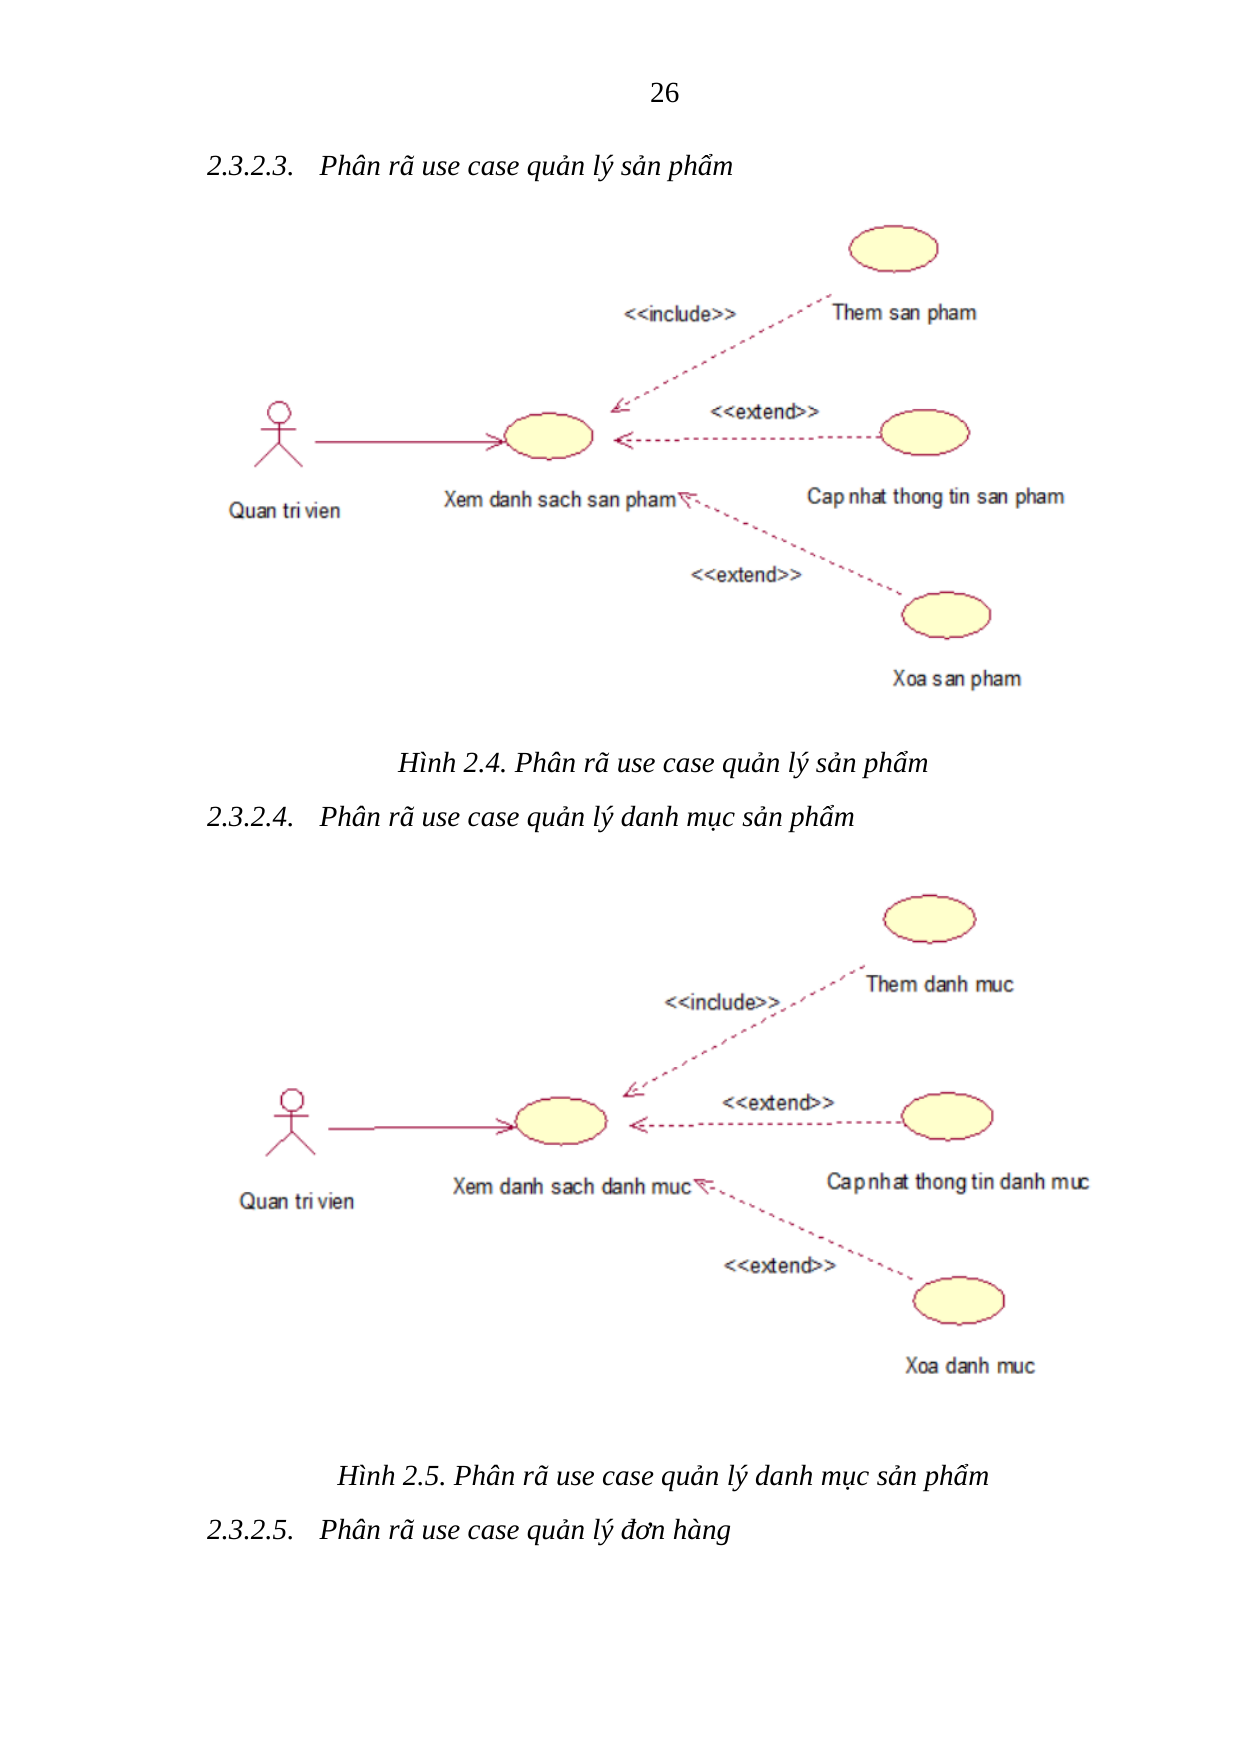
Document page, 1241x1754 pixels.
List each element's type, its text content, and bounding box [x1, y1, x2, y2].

picture [206, 849, 1123, 1429]
text Hình 2.5. Phân rã use case quản lý danh mục sản phẩm [207, 1458, 1122, 1491]
picture [206, 198, 1123, 716]
list Phân rã use case quản lý đơn hàng [207, 1512, 1122, 1546]
text Hình 2.4. Phân rã use case quản lý sản phẩm [207, 745, 1122, 778]
list Phân rã use case quản lý sản phẩm [207, 148, 1122, 181]
list Phân rã use case quản lý danh mục sản phẩm [207, 799, 1122, 833]
